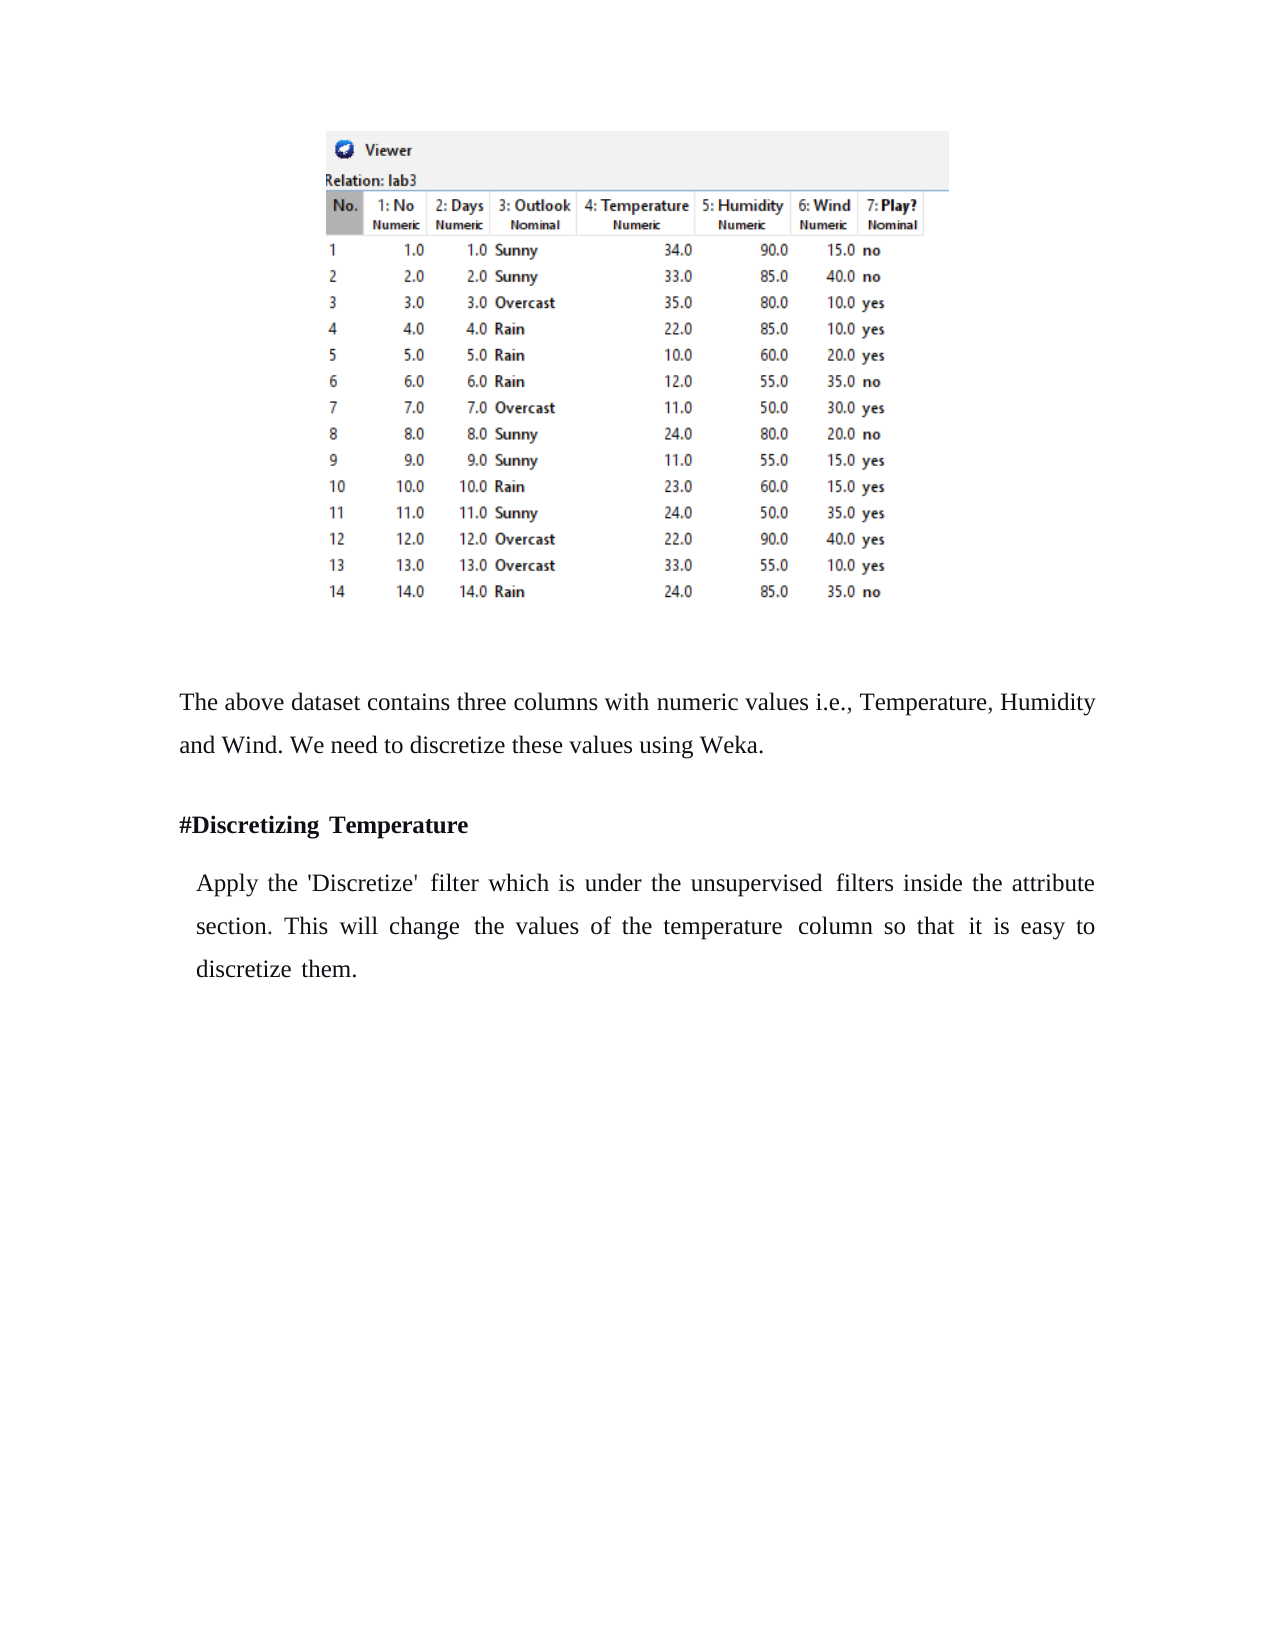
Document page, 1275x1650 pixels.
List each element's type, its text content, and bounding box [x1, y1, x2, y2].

text The above dataset contains three columns with numeric values i.e., Temperature, Humidity and Wind. We need to discretize these values using Weka. [179, 687, 1096, 758]
subtitle #Discretizing Temperature [179, 810, 1096, 839]
text Apply the 'Discretize' filter which is under the unsupervised filters inside the attribute section. This will change the values of the temperature column so that it is easy to discretize them. [196, 868, 1096, 983]
picture [326, 131, 949, 624]
